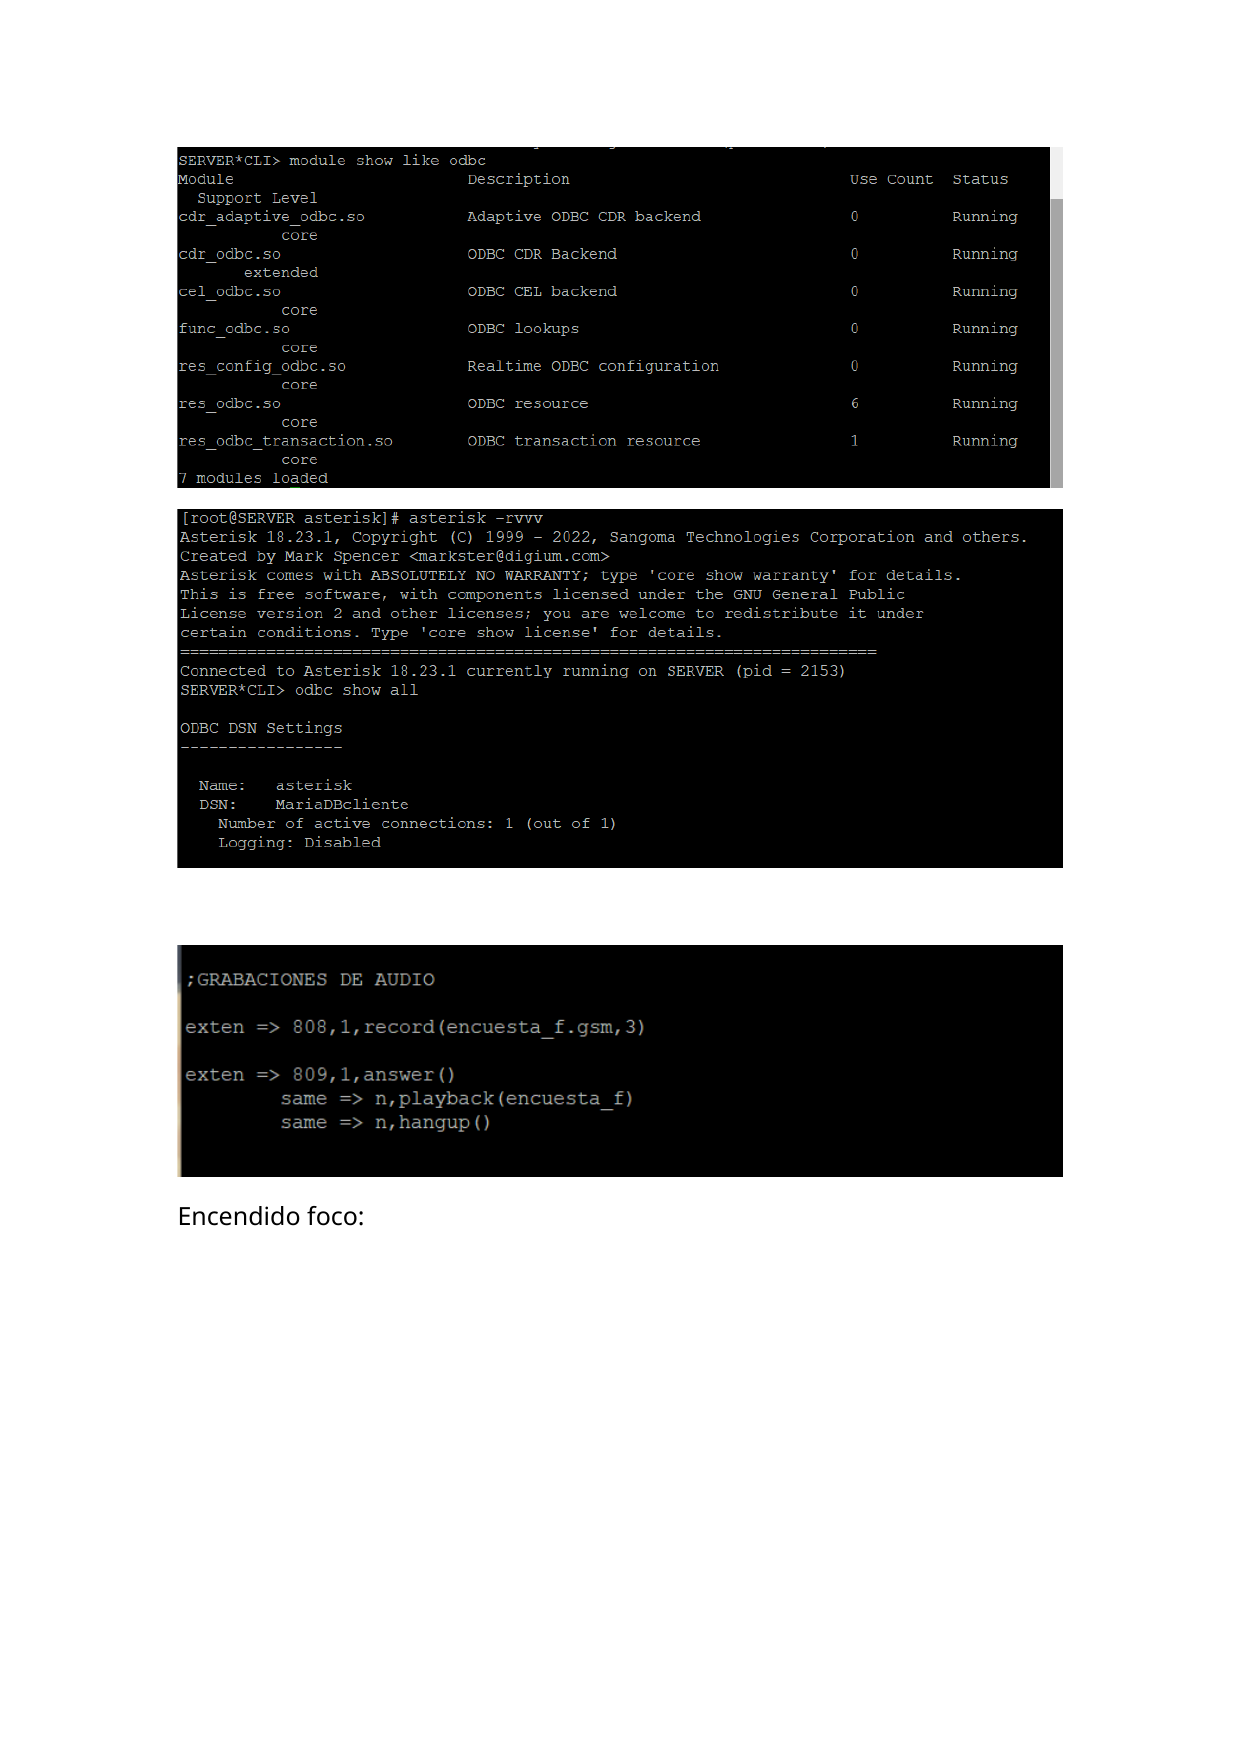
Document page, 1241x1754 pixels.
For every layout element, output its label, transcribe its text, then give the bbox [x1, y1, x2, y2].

picture [177, 509, 1063, 868]
picture [177, 147, 1063, 488]
picture [177, 945, 1063, 1177]
text Encendido foco: [177, 1198, 1063, 1232]
